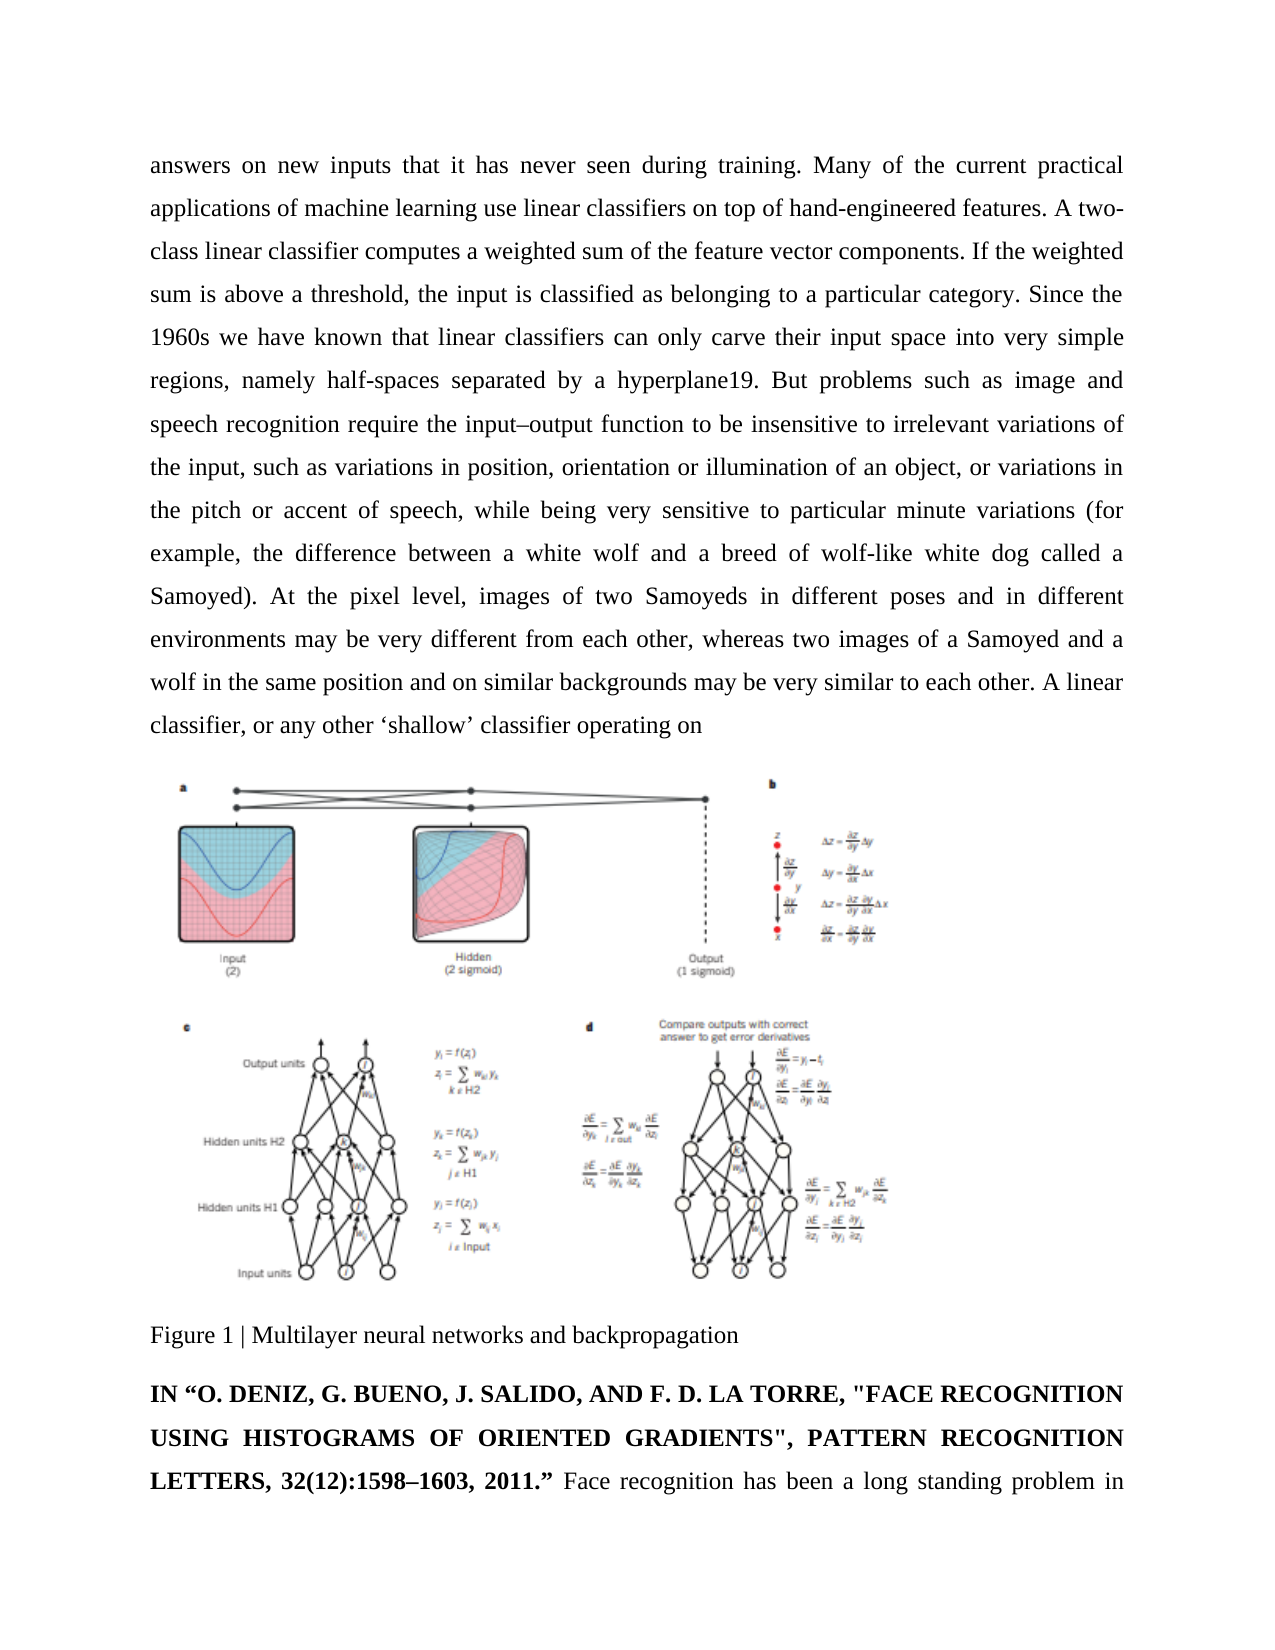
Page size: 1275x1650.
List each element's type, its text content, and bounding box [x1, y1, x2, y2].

text Figure 1 | Multilayer neural networks and backpropagation [150, 1320, 1125, 1348]
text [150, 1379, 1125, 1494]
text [150, 150, 1125, 739]
picture [150, 770, 964, 1290]
